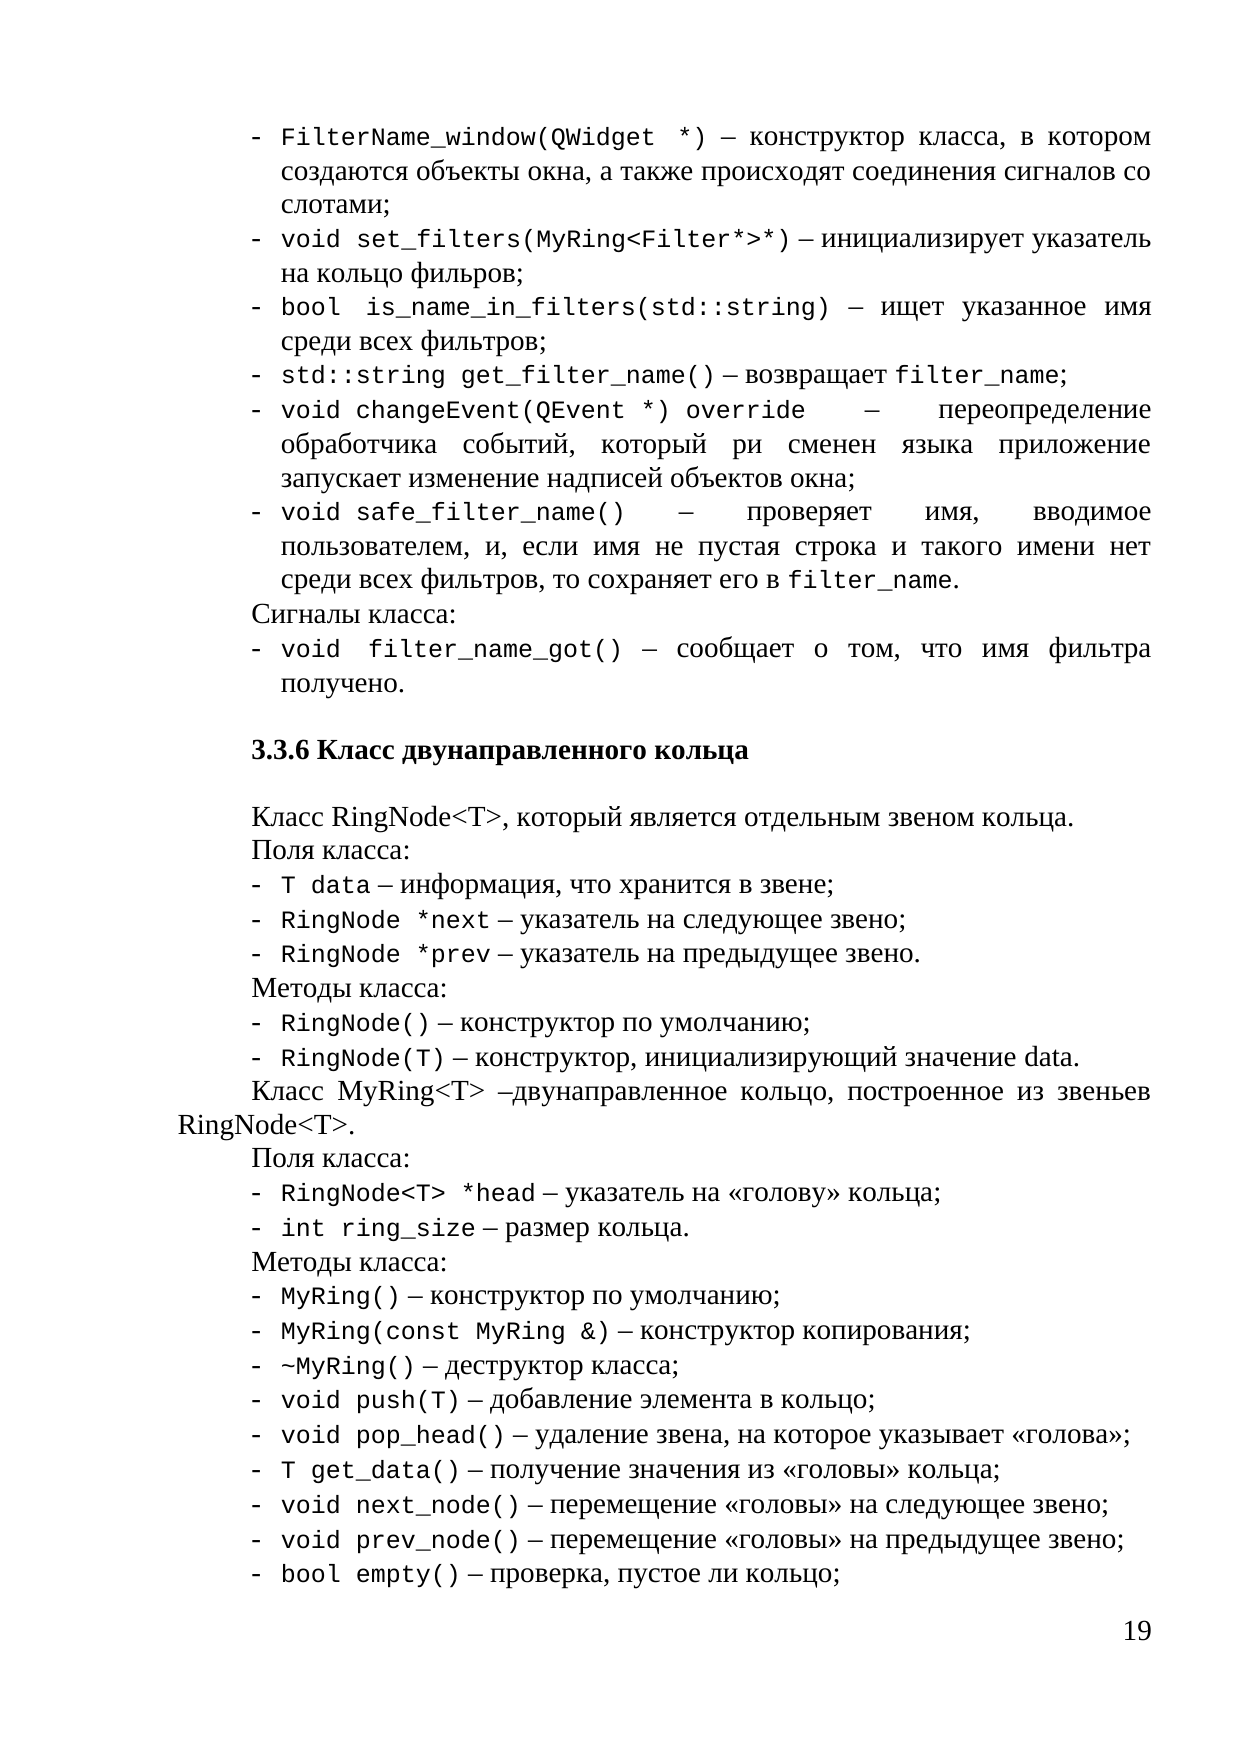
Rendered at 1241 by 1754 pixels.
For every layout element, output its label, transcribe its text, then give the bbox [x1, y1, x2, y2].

list MyRing(const MyRing &) – конструктор копирования; [251, 1312, 1152, 1347]
list void prev_node() – перемещение «головы» на предыдущее звено; [251, 1521, 1152, 1556]
list void safe_filter_name() – проверяет имя, вводимое пользователем, и, если имя не пустая строка и такого имени нет среди всех фильтров, то сохраняет его в filter_name. [251, 493, 1152, 596]
list ~MyRing() – деструктор класса; [251, 1347, 1152, 1382]
text Класс RingNode<T>, который является отдельным звеном кольца. [222, 799, 1152, 832]
list RingNode *next – указатель на следующее звено; [251, 901, 1152, 936]
text 3.3.6 Класс двунаправленного кольца [177, 732, 1152, 765]
list RingNode *prev – указатель на предыдущее звено. [251, 936, 1152, 970]
list void next_node() – перемещение «головы» на следующее звено; [251, 1486, 1152, 1521]
list std::string get_filter_name() – возвращает filter_name; [251, 357, 1152, 391]
list RingNode() – конструктор по умолчанию; [251, 1004, 1152, 1039]
list void set_filters(MyRing<Filter*>*) – инициализирует указатель на кольцо фильров; [251, 220, 1152, 288]
list MyRing() – конструктор по умолчанию; [251, 1277, 1152, 1312]
list T data – информация, что хранится в звене; [251, 866, 1152, 901]
text Поля класса: [177, 1141, 1152, 1174]
list void changeEvent(QEvent *) override – переопределение обработчика событий, который ри сменен языка приложение запускает изменение надписей объектов окна; [251, 391, 1152, 493]
text Сигналы класса: [251, 596, 1152, 630]
text Методы класса: [177, 1244, 1152, 1277]
list void pop_head() – удаление звена, на которое указывает «голова»; [251, 1416, 1152, 1451]
list RingNode(T) – конструктор, инициализирующий значение data. [251, 1039, 1152, 1073]
list int ring_size – размер кольца. [251, 1209, 1152, 1244]
list FilterName_window(QWidget *) – конструктор класса, в котором создаются объекты окна, а также происходят соединения сигналов со слотами; [251, 118, 1152, 220]
list bool is_name_in_filters(std::string) – ищет указанное имя среди всех фильтров; [251, 288, 1152, 357]
list T get_data() – получение значения из «головы» кольца; [251, 1451, 1152, 1486]
list bool empty() – проверка, пустое ли кольцо; [251, 1556, 1152, 1590]
text Методы класса: [177, 970, 1152, 1004]
text Поля класса: [222, 832, 1152, 866]
list void filter_name_got() – сообщает о том, что имя фильтра получено. [251, 630, 1152, 698]
list void push(T) – добавление элемента в кольцо; [251, 1382, 1152, 1416]
list RingNode<T> *head – указатель на «голову» кольца; [251, 1174, 1152, 1209]
text Класс MyRing<T> –двунаправленное кольцо, построенное из звеньев RingNode<T>. [177, 1073, 1152, 1141]
